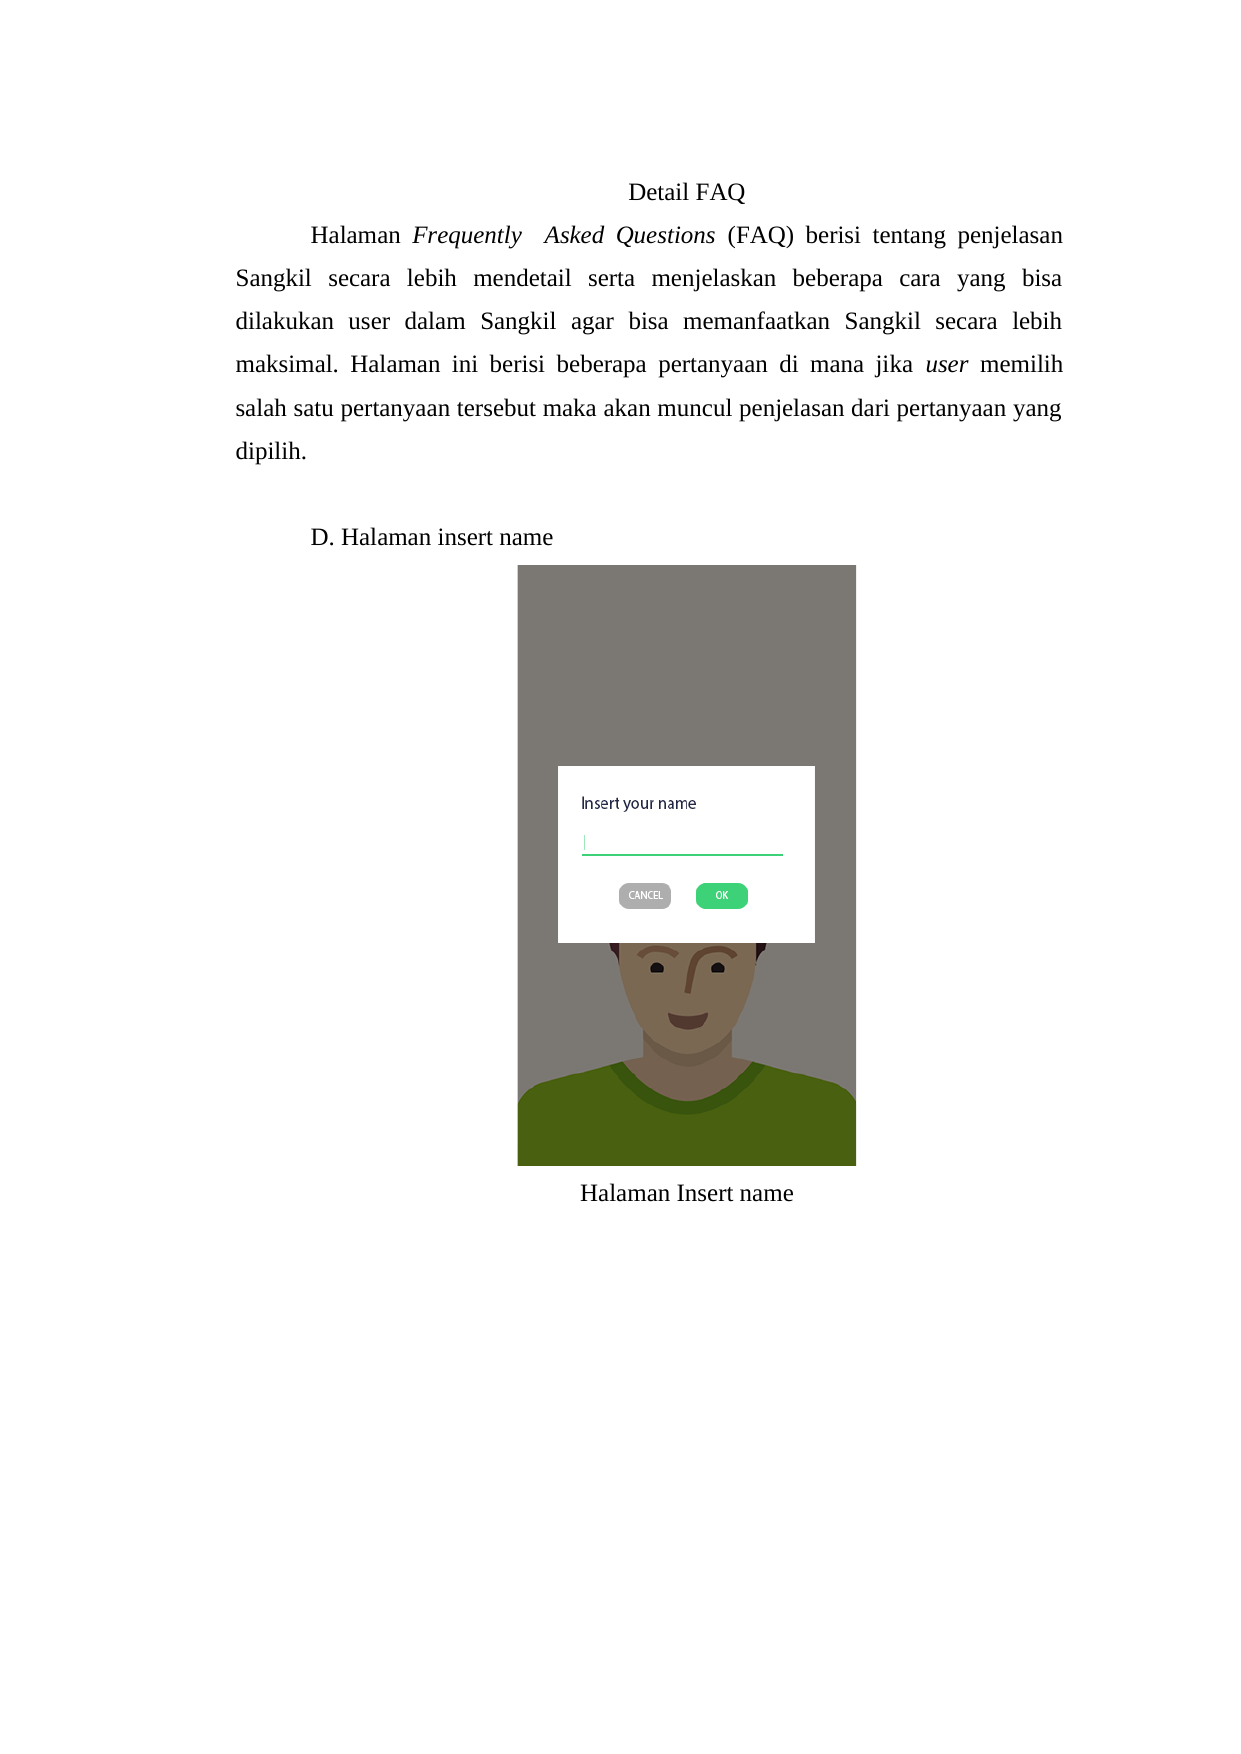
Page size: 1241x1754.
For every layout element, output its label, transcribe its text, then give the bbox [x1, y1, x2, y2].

text Detail FAQ [235, 177, 1063, 206]
text D. Halaman insert name [235, 522, 1063, 551]
picture [517, 565, 857, 1166]
text Halaman Frequently Asked Questions (FAQ) berisi tentang penjelasan Sangkil secara lebih mendetail serta menjelaskan beberapa cara yang bisa dilakukan user dalam Sangkil agar bisa memanfaatkan Sangkil secara lebih maksimal. Halaman ini berisi beberapa pertanyaan di mana jika user memilih salah satu pertanyaan tersebut maka akan muncul penjelasan dari pertanyaan yang dipilih. [235, 220, 1063, 464]
text Halaman Insert name [235, 1178, 1063, 1207]
